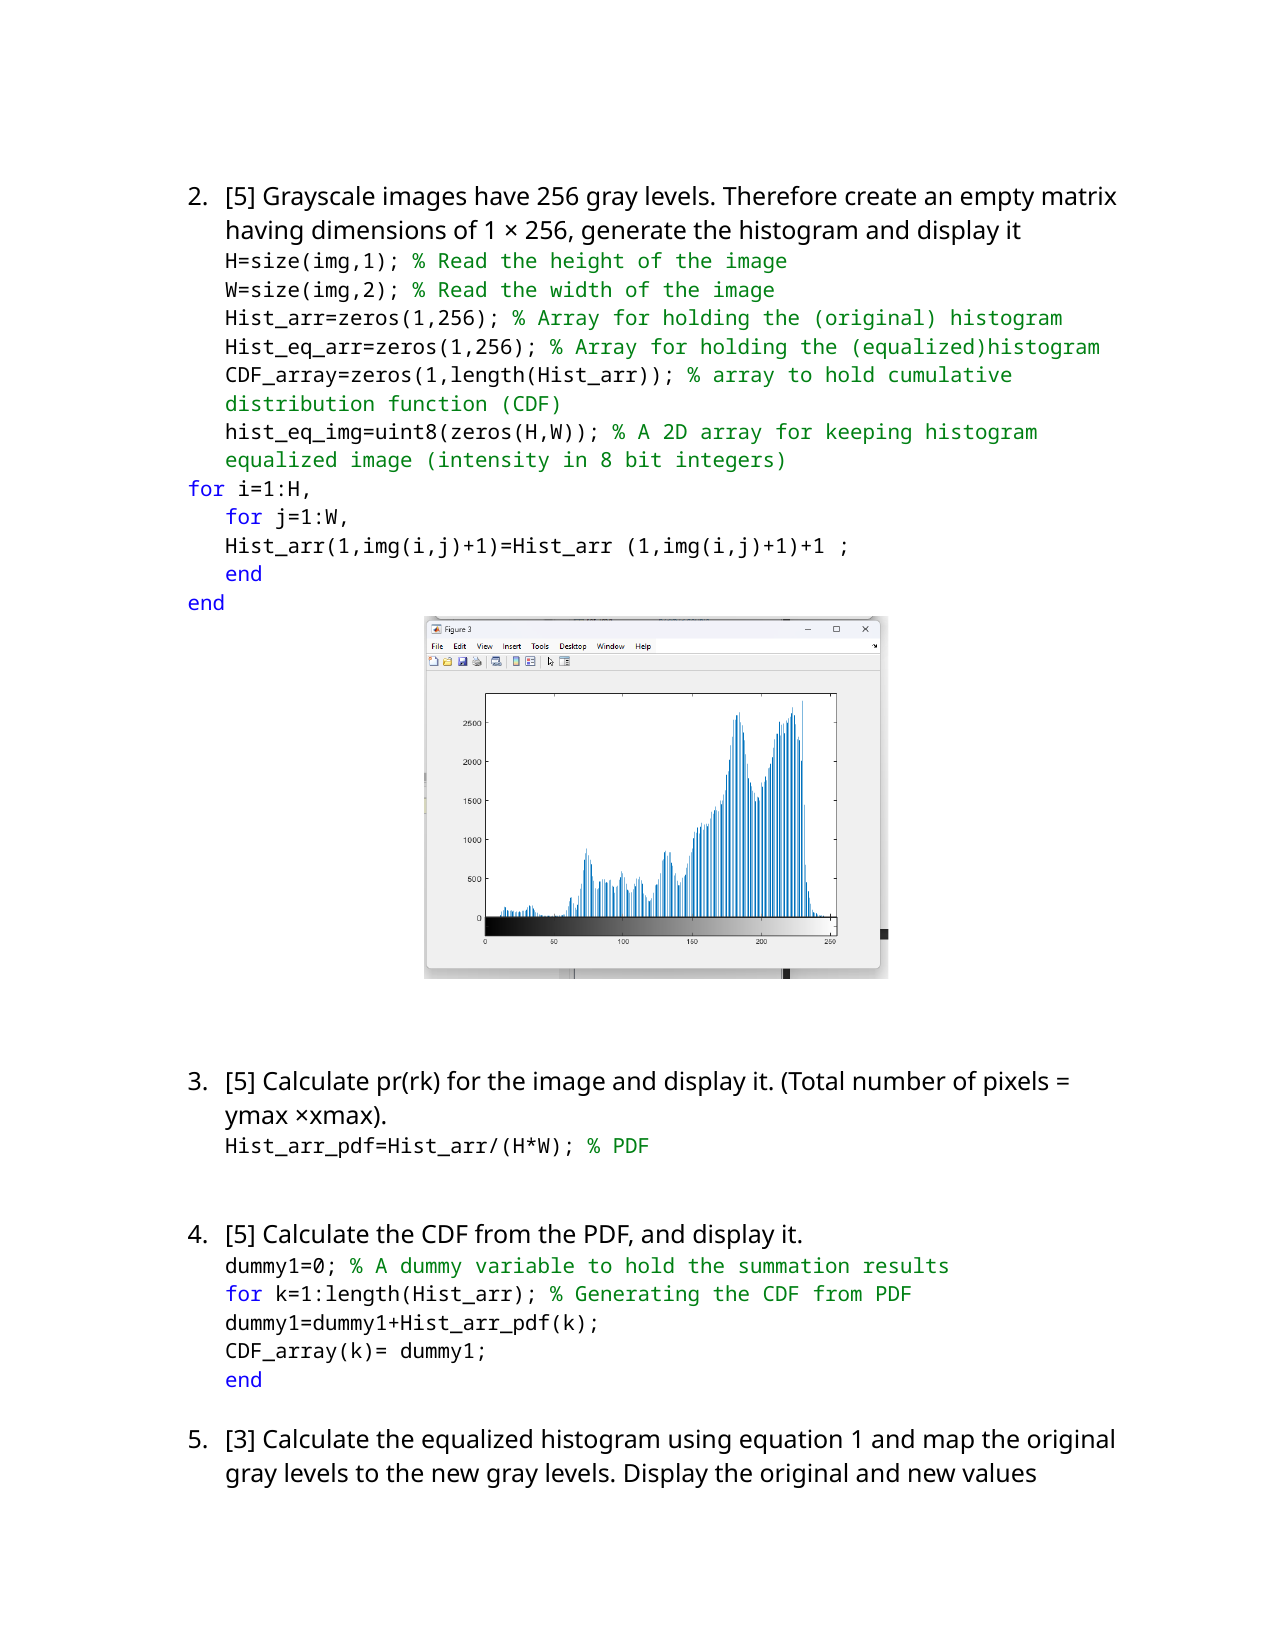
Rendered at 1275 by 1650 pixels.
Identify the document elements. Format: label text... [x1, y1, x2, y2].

list CDF_array=zeros(1,length(Hist_arr)); % array to hold cumulative distribution function (CDF) [225, 360, 1125, 417]
list for j=1:W, [225, 502, 1125, 531]
list [3] Calculate the equalized histogram using equation 1 and map the original gray levels to the new gray levels. Display the original and new values [187, 1422, 1125, 1490]
text end [187, 588, 1125, 616]
list H=size(img,1); % Read the height of the image [225, 247, 1125, 275]
list Hist_eq_arr=zeros(1,256); % Array for holding the (equalized)histogram [225, 332, 1125, 360]
list Hist_arr_pdf=Hist_arr/(H*W); % PDF [225, 1132, 1125, 1160]
list [5] Calculate pr(rk) for the image and display it. (Total number of pixels = ymax ×xmax). [187, 1063, 1125, 1132]
picture [424, 616, 889, 979]
list [5] Calculate the CDF from the PDF, and display it. [187, 1217, 1125, 1251]
list dummy1=dummy1+Hist_arr_pdf(k); [225, 1308, 1125, 1336]
list end [225, 1365, 1125, 1393]
list Hist_arr=zeros(1,256); % Array for holding the (original) histogram [225, 303, 1125, 332]
list Hist_arr(1,img(i,j)+1)=Hist_arr (1,img(i,j)+1)+1 ; [225, 531, 1125, 559]
list [5] Grayscale images have 256 gray levels. Therefore create an empty matrix having dimensions of 1 × 256, generate the histogram and display it [187, 178, 1125, 247]
text for i=1:H, [187, 474, 1125, 502]
list end [225, 559, 1125, 588]
list dummy1=0; % A dummy variable to hold the summation results [225, 1251, 1125, 1279]
list CDF_array(k)= dummy1; [225, 1336, 1125, 1365]
list for k=1:length(Hist_arr); % Generating the CDF from PDF [225, 1279, 1125, 1308]
list hist_eq_img=uint8(zeros(H,W)); % A 2D array for keeping histogram equalized image (intensity in 8 bit integers) [225, 417, 1125, 474]
list W=size(img,2); % Read the width of the image [225, 275, 1125, 303]
